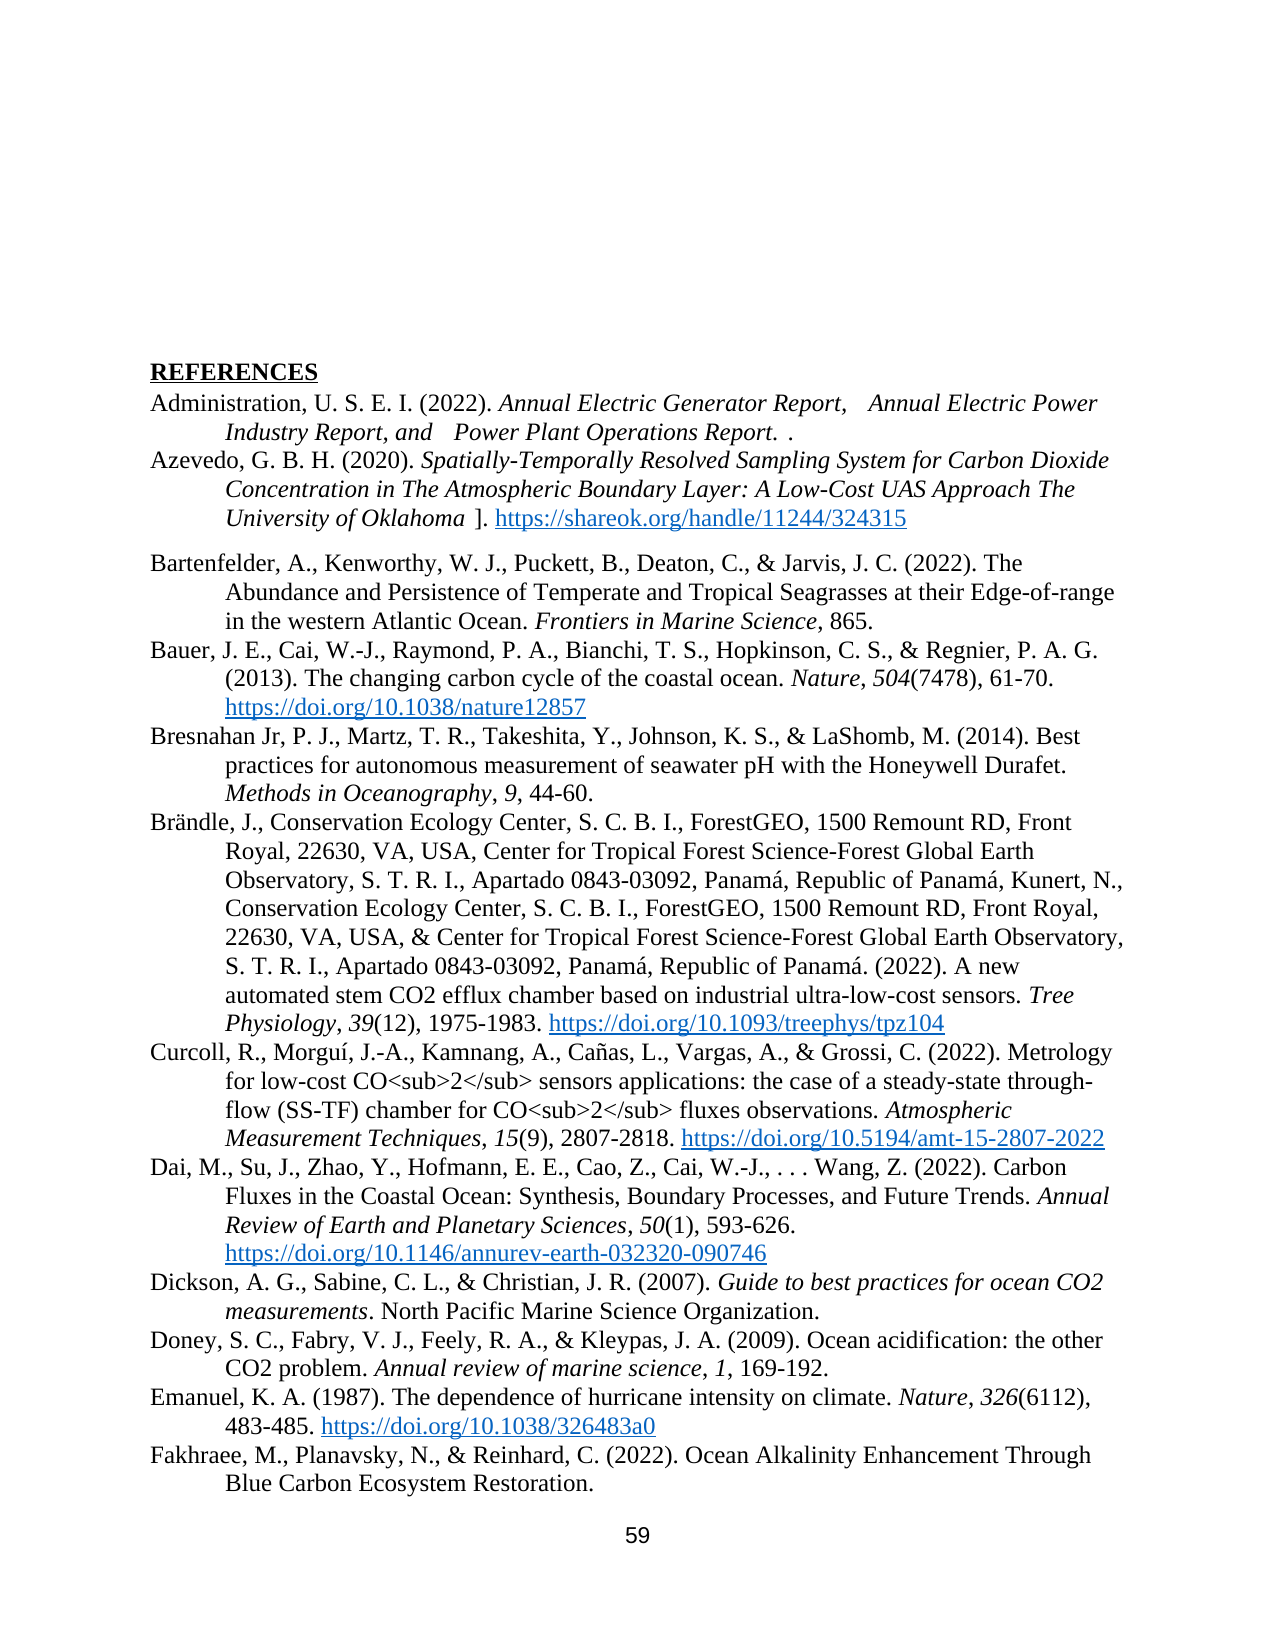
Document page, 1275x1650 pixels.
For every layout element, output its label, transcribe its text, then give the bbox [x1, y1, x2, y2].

subtitle REFERENCES [150, 357, 1125, 386]
